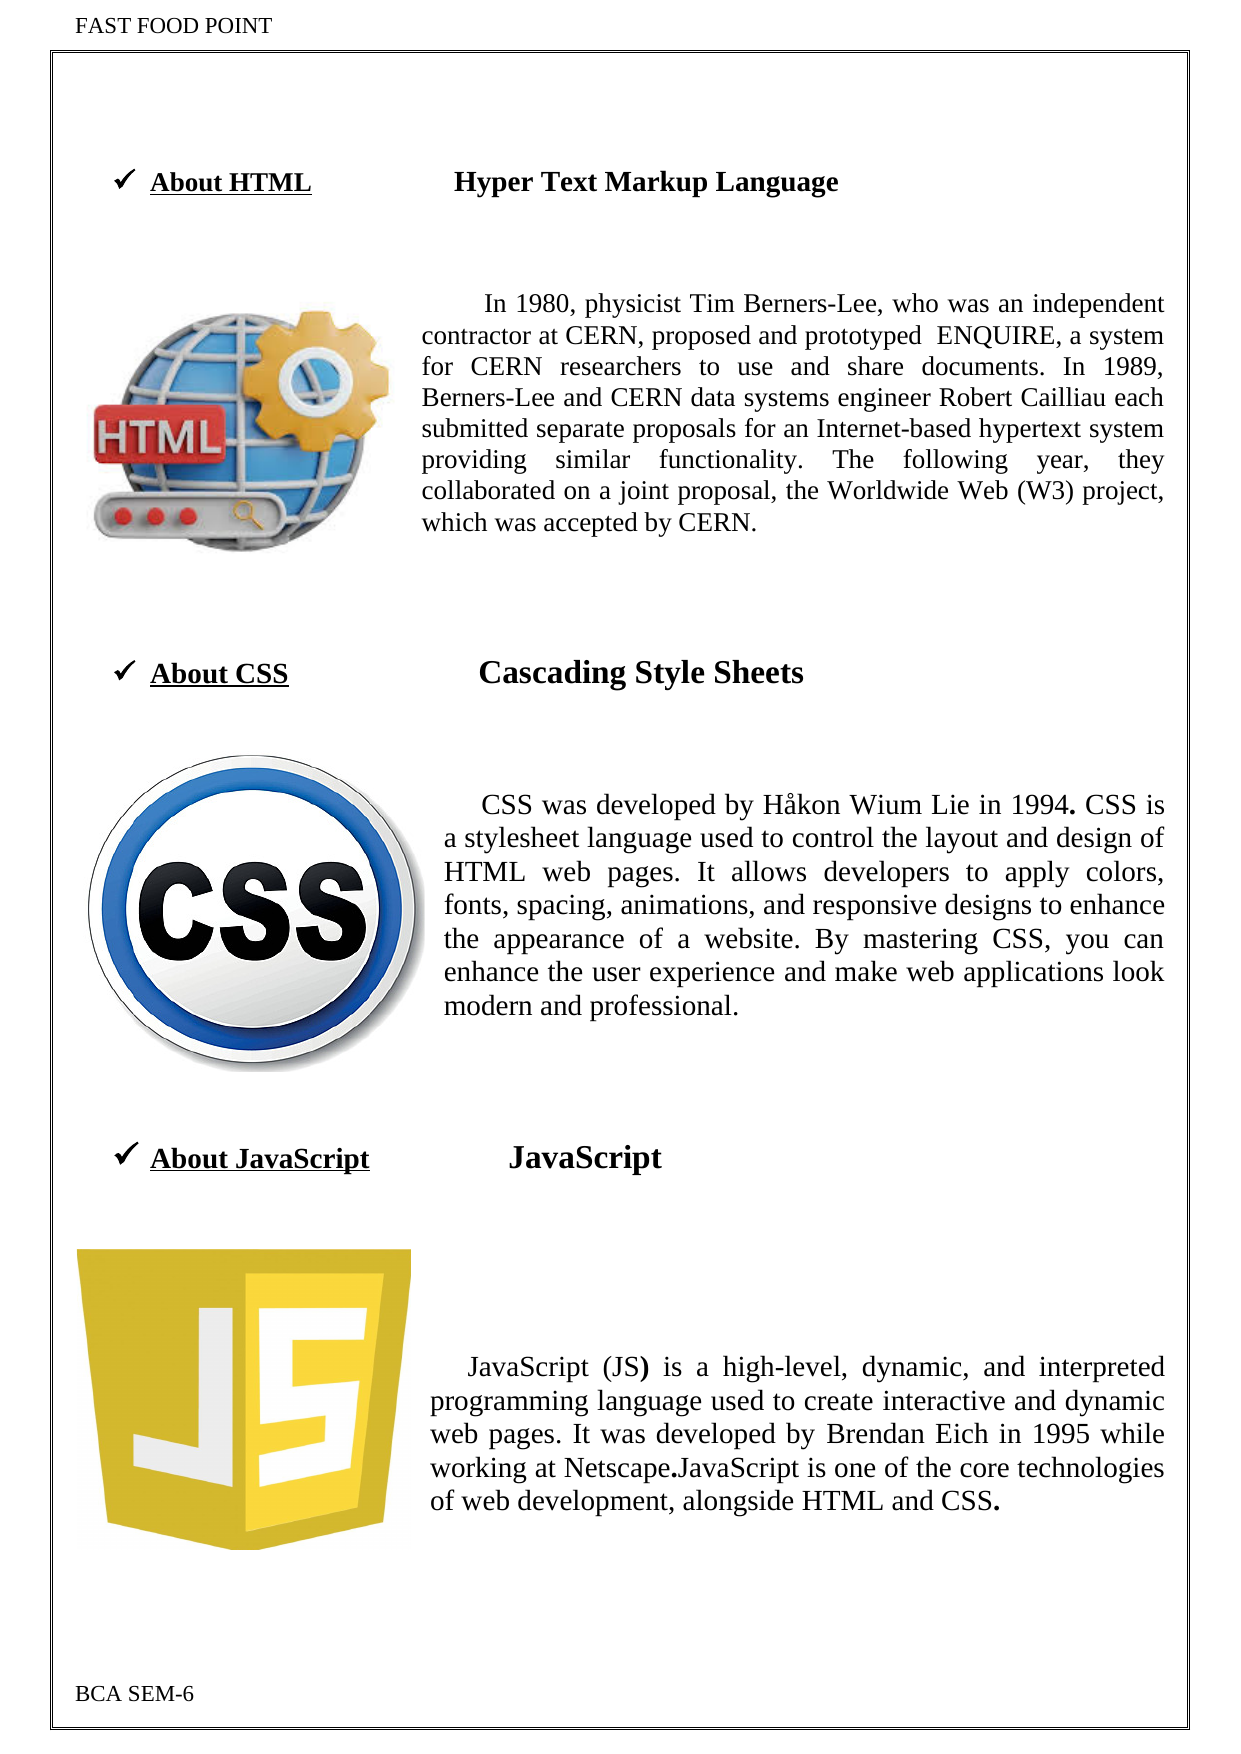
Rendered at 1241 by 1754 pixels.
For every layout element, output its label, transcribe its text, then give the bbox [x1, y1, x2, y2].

picture [75, 269, 403, 585]
text JavaScript (JS) is a high-level, dynamic, and interpreted programming language used to create interactive and dynamic web pages. It was developed by Brendan Eich in 1995 while working at Netscape.JavaScript is one of the core technologies of web development, alongside HTML and CSS. [411, 1349, 1165, 1517]
text CSS was developed by Håkon Wium Lie in 1994. CSS is a stylesheet language used to control the layout and design of HTML web pages. It allows developers to apply colors, fonts, spacing, animations, and responsive designs to enhance the appearance of a website. By mastering CSS, you can enhance the user experience and make web applications look modern and professional. [425, 787, 1165, 1022]
list About CSS Cascading Style Sheets [112, 652, 1165, 691]
list About HTML Hyper Text Markup Language [112, 164, 1165, 198]
text In 1980, physicist Tim Berners-Lee, who was an independent contractor at CERN, proposed and prototyped ENQUIRE, a system for CERN researchers to use and share documents. In 1989, Berners-Lee and CERN data systems engineer Robert Cailliau each submitted separate proposals for an Internet-based hypertext system providing similar functionality. The following year, they collaborated on a joint proposal, the Worldwide Web (W3) project, which was accepted by CERN. [403, 288, 1165, 537]
picture [76, 1249, 411, 1549]
picture [75, 743, 425, 1072]
list About JavaScript JavaScript [112, 1137, 1165, 1175]
